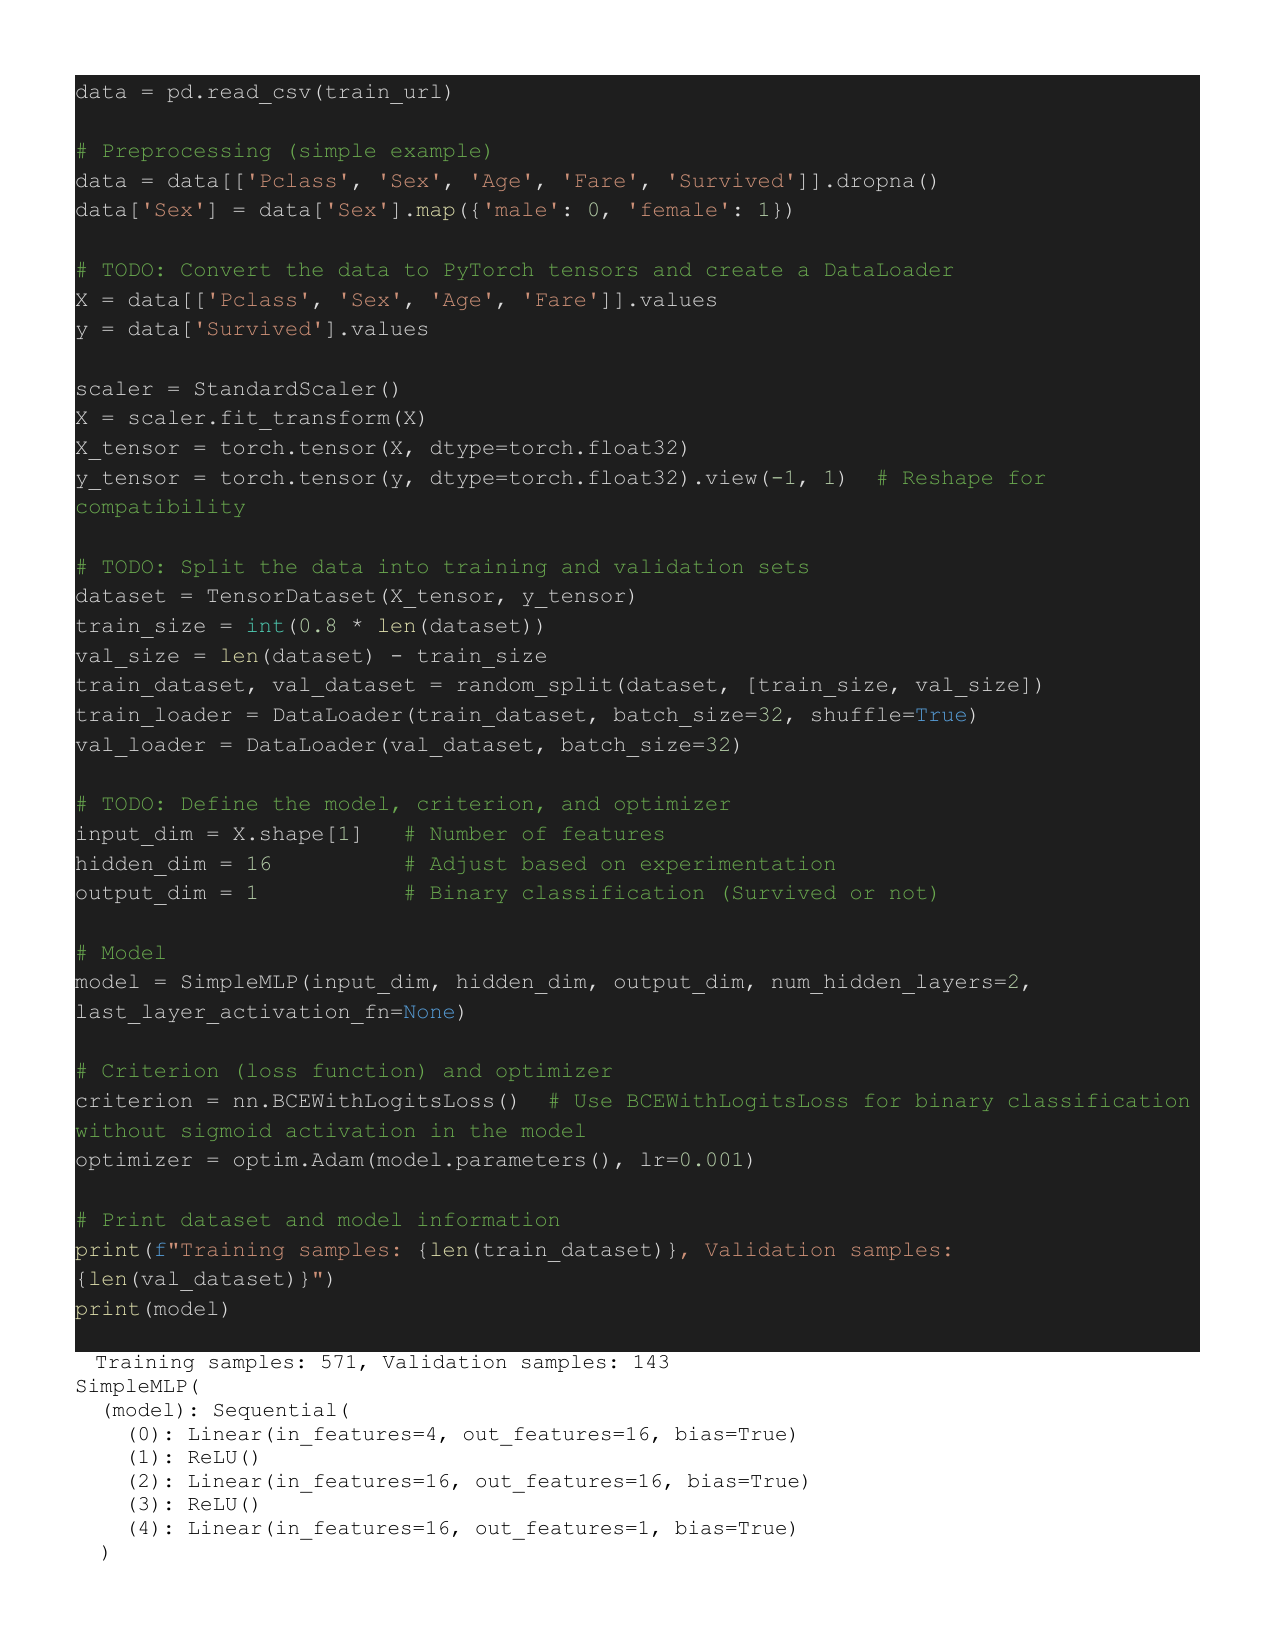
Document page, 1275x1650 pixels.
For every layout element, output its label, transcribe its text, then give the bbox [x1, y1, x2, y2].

text data = data[['Pclass', 'Sex', 'Age', 'Fare', 'Survived']].dropna() [75, 164, 1200, 194]
text print(f"Training samples: {len(train_dataset)}, Validation samples: {len(val_dataset)}") [75, 1233, 1200, 1292]
text train_dataset, val_dataset = random_split(dataset, [train_size, val_size]) [75, 669, 1200, 698]
text input_dim = X.shape[1] # Number of features [75, 817, 1200, 847]
text # Preprocessing (simple example) [75, 134, 1200, 164]
text X_tensor = torch.tensor(X, dtype=torch.float32) [75, 431, 1200, 461]
text Training samples: 571, Validation samples: 143 [75, 1352, 1200, 1375]
text output_dim = 1 # Binary classification (Survived or not) [75, 877, 1200, 906]
text (0): Linear(in_features=4, out_features=16, bias=True) [75, 1422, 1200, 1446]
text optimizer = optim.Adam(model.parameters(), lr=0.001) [75, 1144, 1200, 1173]
text data['Sex'] = data['Sex'].map({'male': 0, 'female': 1}) [75, 194, 1200, 223]
text (4): Linear(in_features=16, out_features=1, bias=True) [75, 1517, 1200, 1541]
text # TODO: Split the data into training and validation sets [75, 550, 1200, 580]
text criterion = nn.BCEWithLogitsLoss() # Use BCEWithLogitsLoss for binary classification without sigmoid activation in the model [75, 1084, 1200, 1144]
text # TODO: Convert the data to PyTorch tensors and create a DataLoader [75, 253, 1200, 283]
text scaler = StandardScaler() [75, 372, 1200, 402]
text y_tensor = torch.tensor(y, dtype=torch.float32).view(-1, 1) # Reshape for compatibility [75, 461, 1200, 520]
text SimpleMLP( [75, 1375, 1200, 1399]
text (2): Linear(in_features=16, out_features=16, bias=True) [75, 1470, 1200, 1493]
text (3): ReLU() [75, 1493, 1200, 1517]
text (1): ReLU() [75, 1446, 1200, 1470]
text # Criterion (loss function) and optimizer [75, 1055, 1200, 1084]
text print(model) [75, 1292, 1200, 1322]
text data = pd.read_csv(train_url) [75, 75, 1200, 105]
text model = SimpleMLP(input_dim, hidden_dim, output_dim, num_hidden_layers=2, last_layer_activation_fn=None) [75, 966, 1200, 1025]
text ) [75, 1541, 1200, 1564]
text hidden_dim = 16 # Adjust based on experimentation [75, 847, 1200, 877]
text train_size = int(0.8 * len(dataset)) [75, 609, 1200, 639]
text (model): Sequential( [75, 1399, 1200, 1422]
text train_loader = DataLoader(train_dataset, batch_size=32, shuffle=True) [75, 698, 1200, 728]
text # TODO: Define the model, criterion, and optimizer [75, 787, 1200, 817]
text y = data['Survived'].values [75, 312, 1200, 342]
text # Model [75, 936, 1200, 966]
text val_loader = DataLoader(val_dataset, batch_size=32) [75, 728, 1200, 758]
text val_size = len(dataset) - train_size [75, 639, 1200, 669]
text X = scaler.fit_transform(X) [75, 402, 1200, 431]
text X = data[['Pclass', 'Sex', 'Age', 'Fare']].values [75, 283, 1200, 312]
text # Print dataset and model information [75, 1203, 1200, 1233]
text dataset = TensorDataset(X_tensor, y_tensor) [75, 580, 1200, 609]
